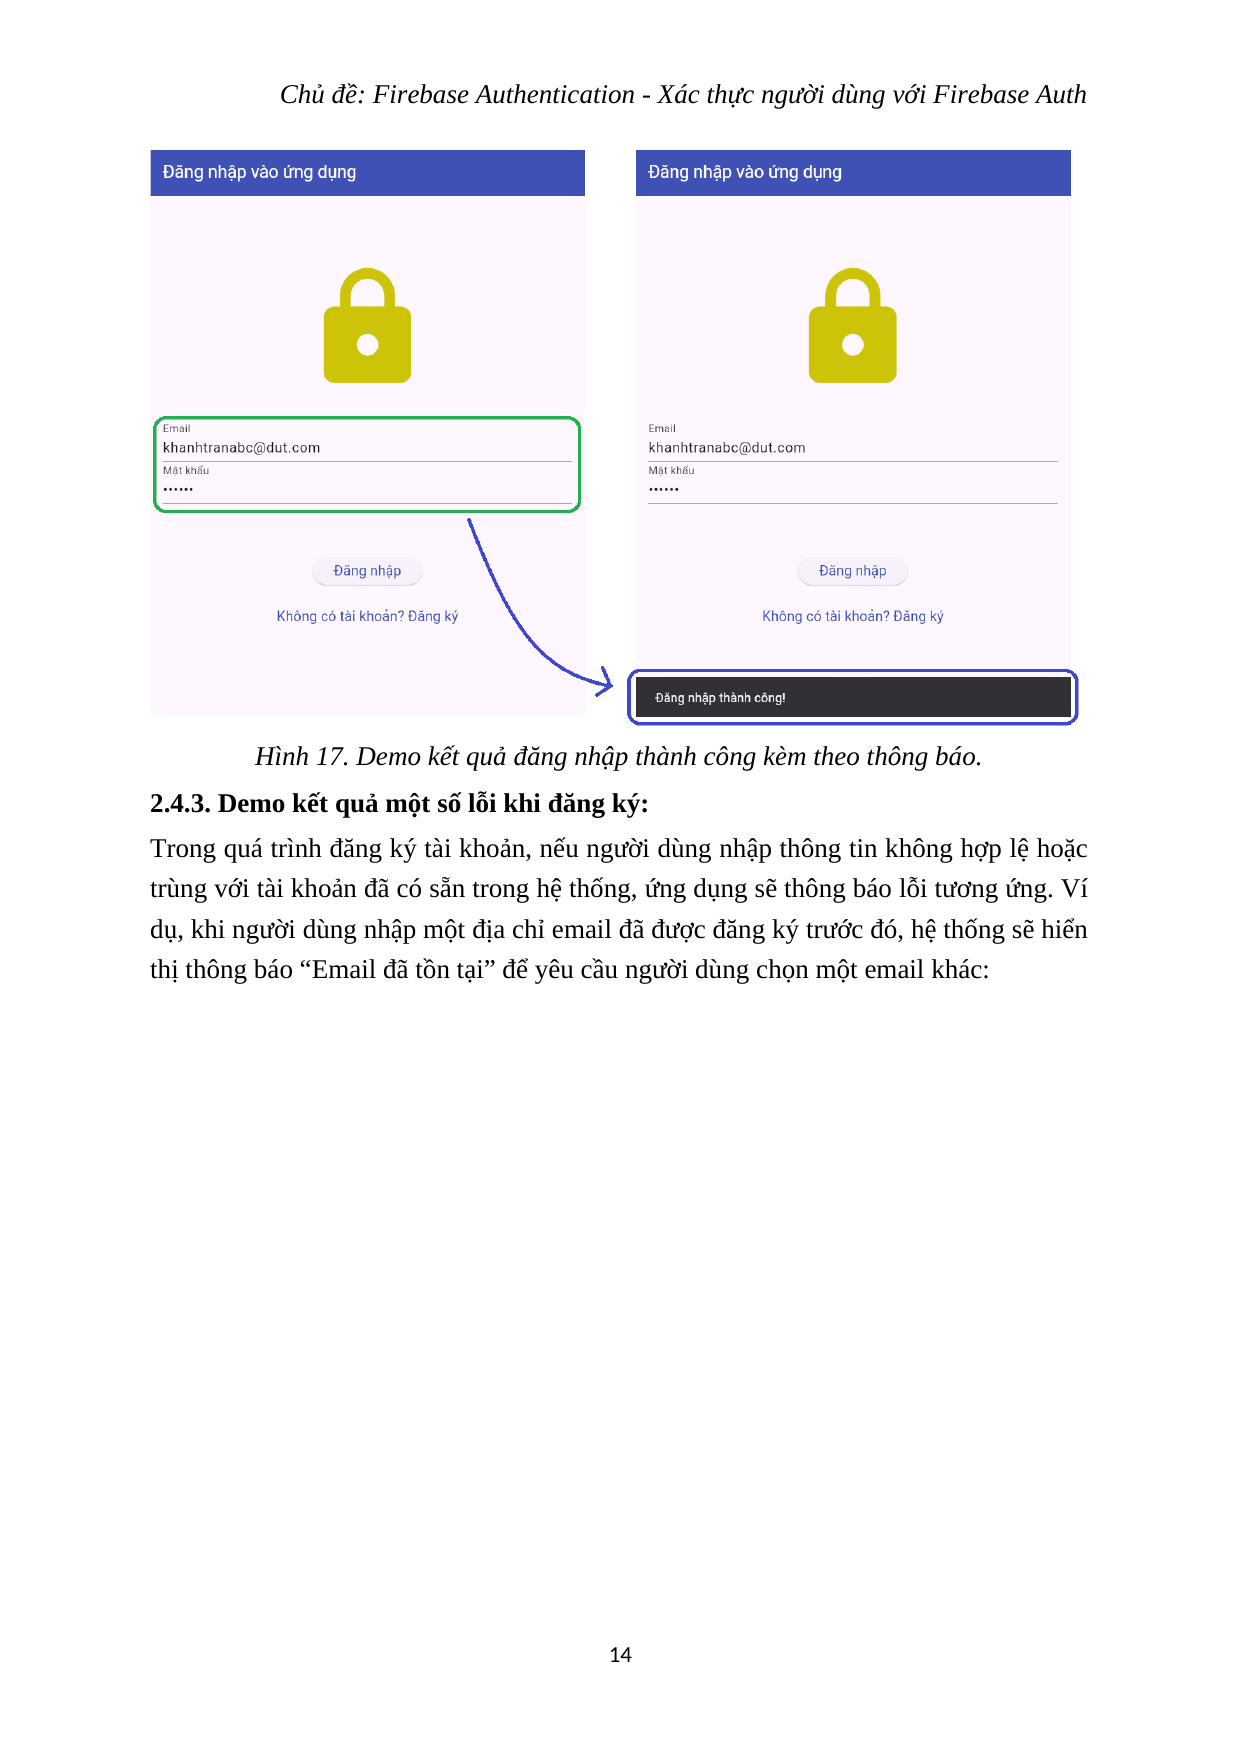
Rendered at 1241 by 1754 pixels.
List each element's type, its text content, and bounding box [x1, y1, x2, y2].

text Trong quá trình đăng ký tài khoản, nếu người dùng nhập thông tin không hợp lệ hoặc trùng với tài khoản đã có sẵn trong hệ thống, ứng dụng sẽ thông báo lỗi tương ứng. Ví dụ, khi người dùng nhập một địa chỉ email đã được đăng ký trước đó, hệ thống sẽ hiển thị thông báo “Email đã tồn tại” để yêu cầu người dùng chọn một email khác: [150, 832, 1090, 984]
subtitle 2.4.3. Demo kết quả một số lỗi khi đăng ký: [150, 787, 1090, 818]
picture [150, 150, 1090, 732]
text Hình 17. Demo kết quả đăng nhập thành công kèm theo thông báo. [150, 732, 1090, 772]
